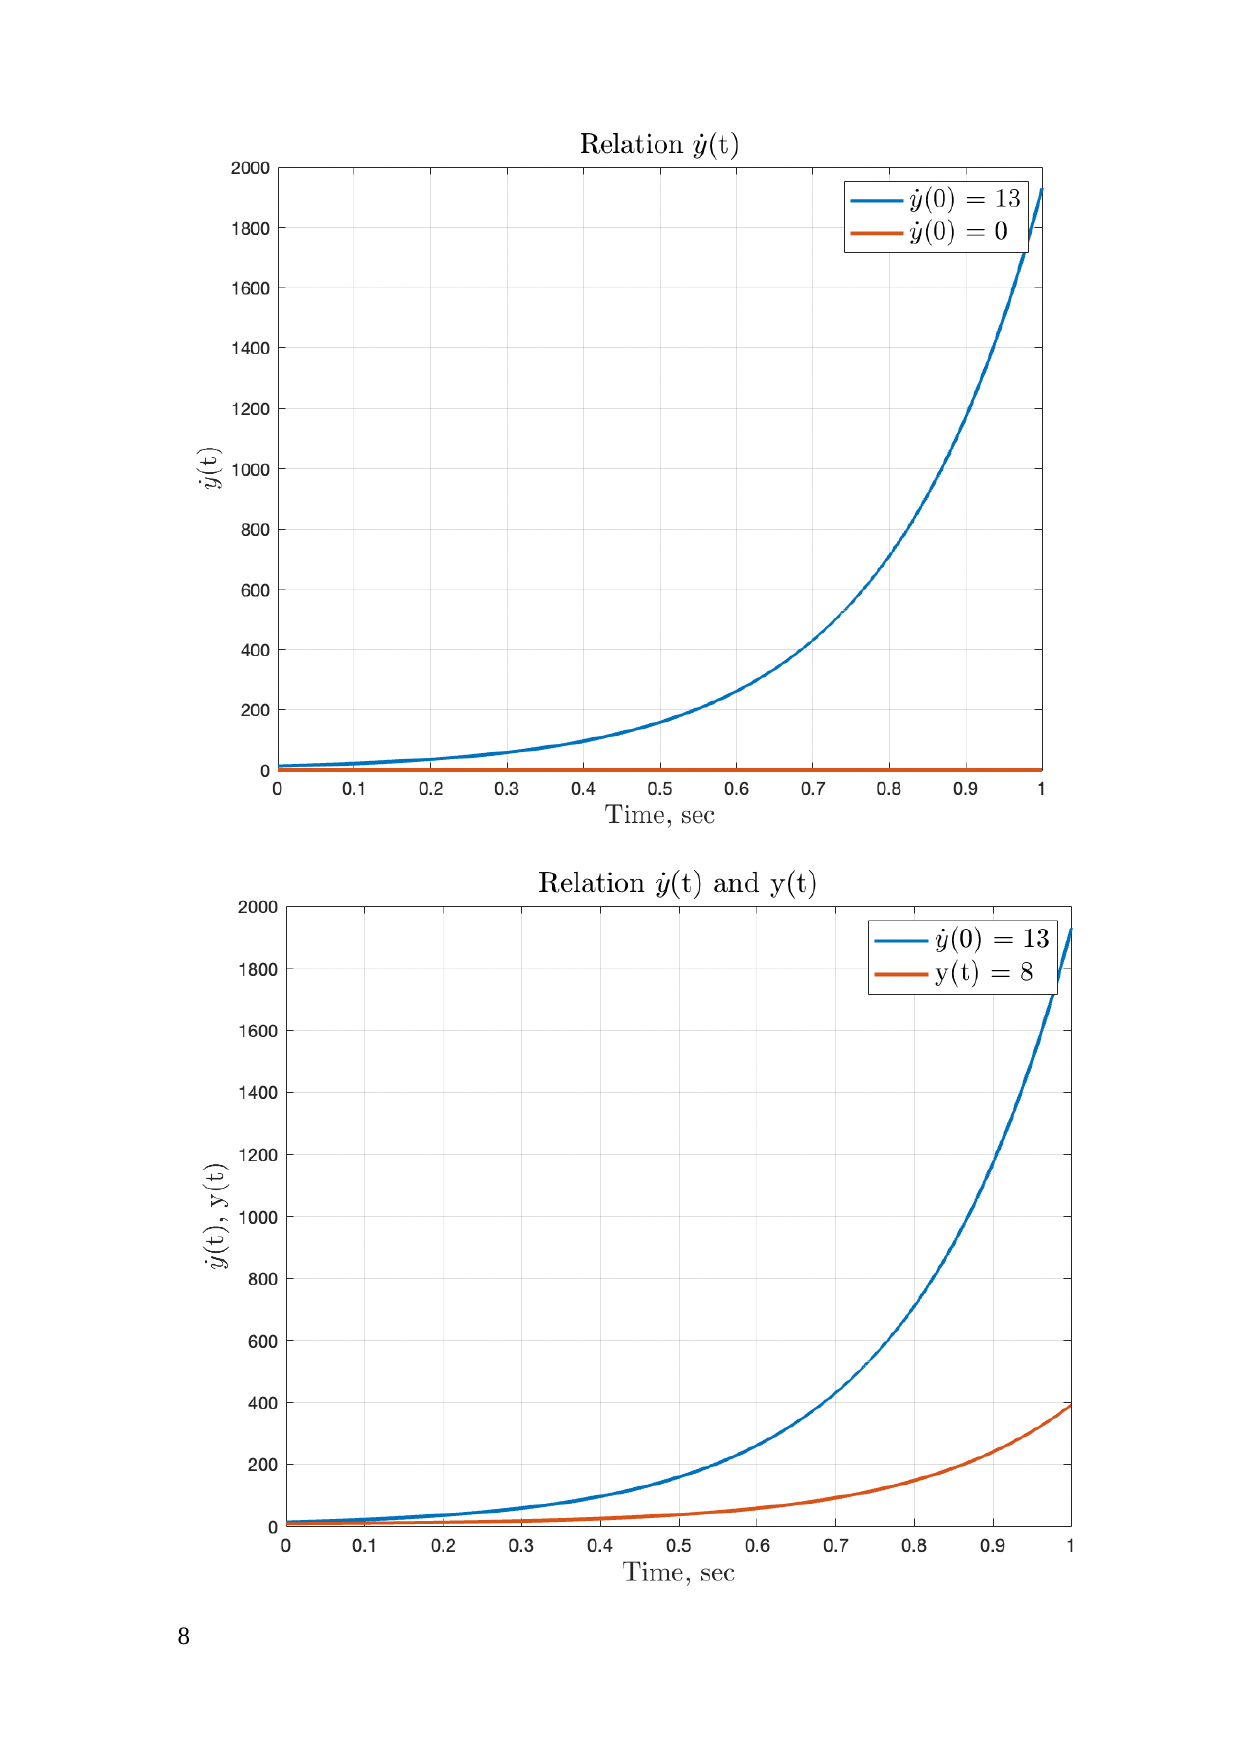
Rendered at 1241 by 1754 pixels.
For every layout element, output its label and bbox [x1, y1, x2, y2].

picture [177, 118, 1084, 840]
picture [177, 854, 1118, 1600]
